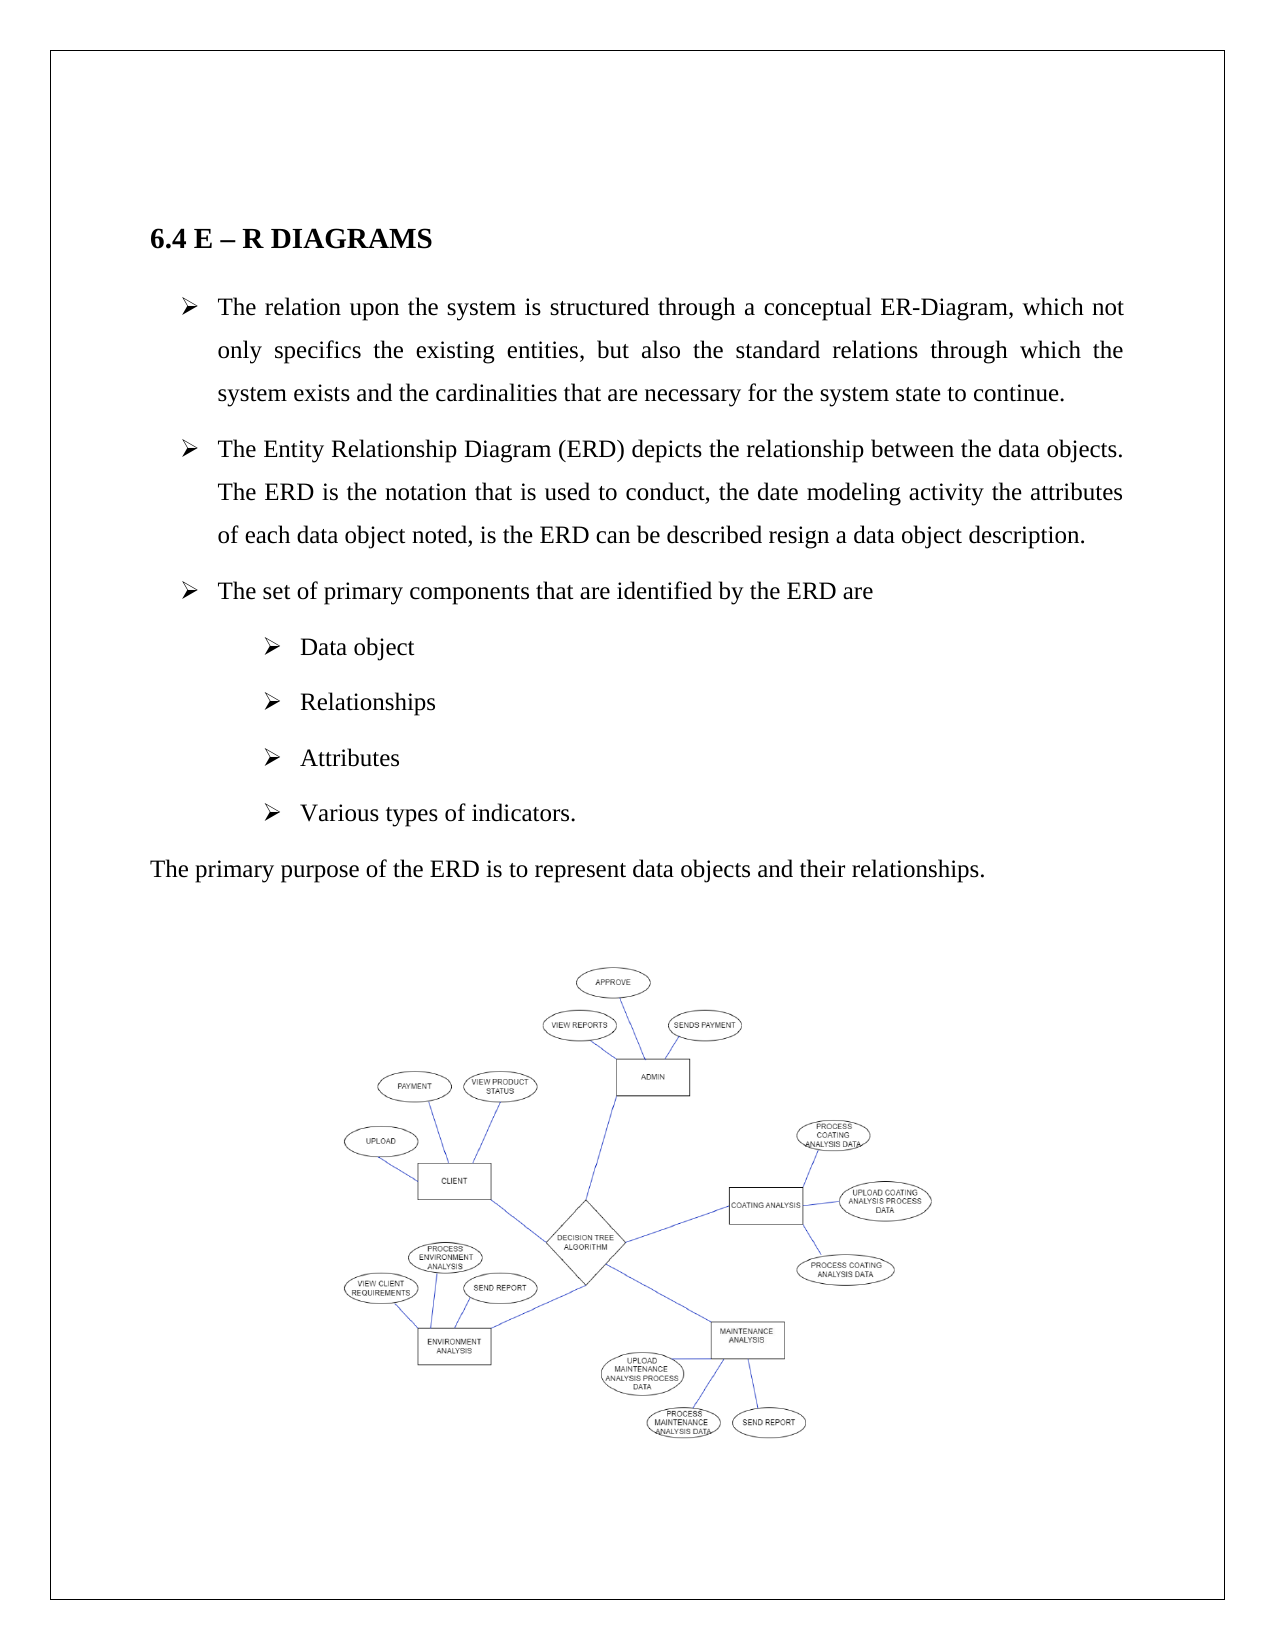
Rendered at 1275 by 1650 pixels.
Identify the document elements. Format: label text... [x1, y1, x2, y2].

list The Entity Relationship Diagram (ERD) depicts the relationship between the data objects. The ERD is the notation that is used to conduct, the date modeling activity the attributes of each data object noted, is the ERD can be described resign a data object description. [180, 434, 1125, 549]
picture [295, 918, 980, 1487]
list The relation upon the system is structured through a conceptual ER-Diagram, which not only specifics the existing entities, but also the standard relations through which the system exists and the cardinalities that are necessary for the system state to continue. [180, 292, 1125, 407]
list Various types of indicators. [262, 798, 1125, 827]
text 6.4 E – R DIAGRAMS [150, 221, 1125, 255]
list Relationships [262, 687, 1125, 716]
text The primary purpose of the ERD is to represent data objects and their relationships. [150, 854, 1125, 883]
list Attributes [262, 743, 1125, 772]
list Data object [262, 632, 1125, 660]
list The set of primary components that are identified by the ERD are [180, 576, 1125, 605]
